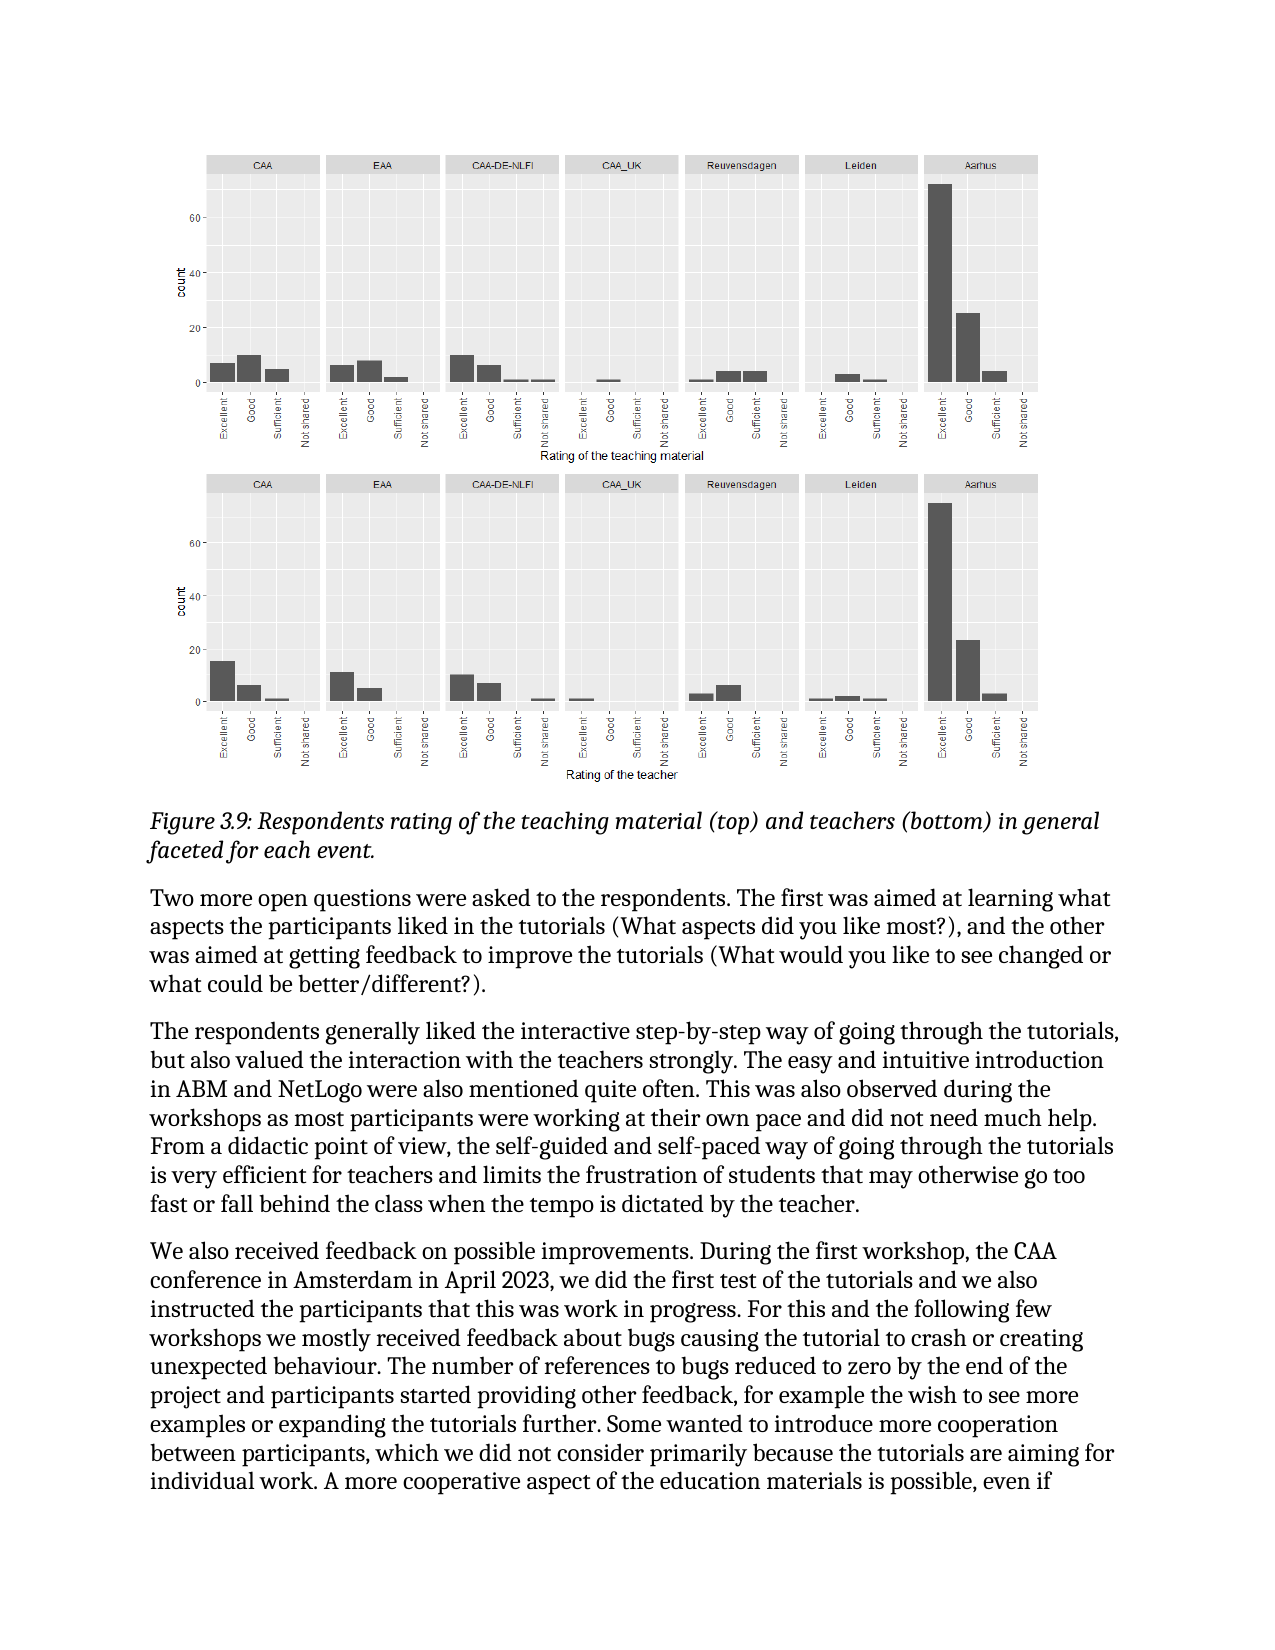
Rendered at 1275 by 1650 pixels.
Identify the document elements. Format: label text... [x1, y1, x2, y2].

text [150, 1237, 1125, 1496]
picture [168, 150, 1044, 787]
text Two more open questions were asked to the respondents. The first was aimed at learning what aspects the participants liked in the tutorials (What aspects did you like most?), and the other was aimed at getting feedback to improve the tutorials (What would you like to see changed or what could be better/different?). [150, 883, 1125, 998]
text The respondents generally liked the interactive step-by-step way of going through the tutorials, but also valued the interaction with the teachers strongly. The easy and intuitive introduction in ABM and NetLogo were also mentioned quite often. This was also observed during the workshops as most participants were working at their own pace and did not need much help. From a didactic point of view, the self-guided and self-paced way of going through the tutorials is very efficient for teachers and limits the frustration of students that may otherwise go too fast or fall behind the class when the tempo is dictated by the teacher. [150, 1017, 1125, 1218]
text Figure 3.9: Respondents rating of the teaching material (top) and teachers (bottom) in general faceted for each event. [150, 807, 1125, 865]
